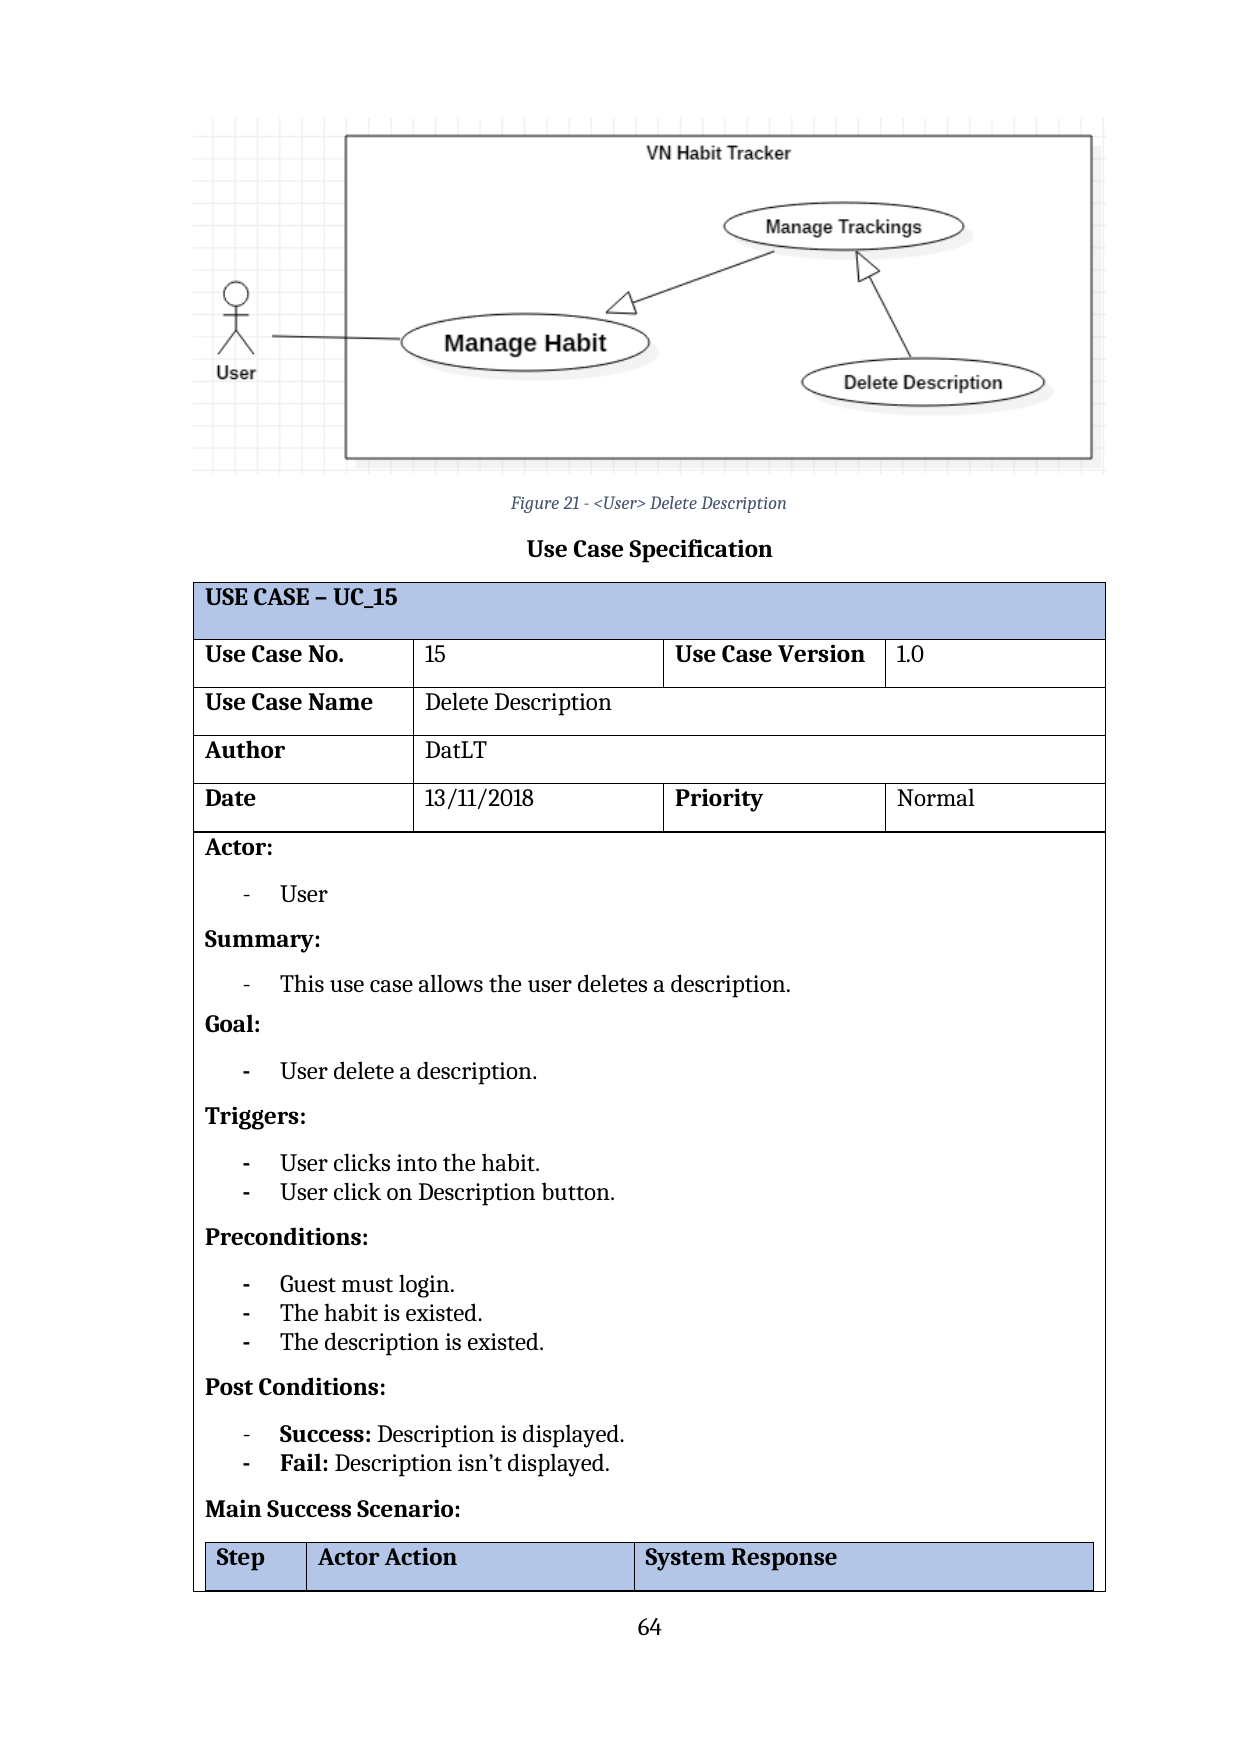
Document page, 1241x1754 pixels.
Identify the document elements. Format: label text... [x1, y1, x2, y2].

table_cell Priority [664, 784, 885, 831]
list Use Case Specification [177, 534, 1122, 563]
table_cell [194, 833, 1105, 1591]
table_cell Use Case No. [194, 640, 413, 687]
table_cell 13/11/2018 [414, 784, 663, 831]
table_cell Use Case Version [664, 640, 885, 687]
table_cell Author [194, 736, 413, 783]
table_cell Delete Description [414, 688, 1105, 735]
table_cell Date [194, 784, 413, 831]
table_cell DatLT [414, 736, 1105, 783]
table_cell Normal [886, 784, 1105, 831]
table_cell Use Case Name [194, 688, 413, 735]
table_cell 15 [414, 640, 663, 687]
table_cell 1.0 [886, 640, 1105, 687]
picture [193, 118, 1107, 474]
table_header USE CASE – UC_15 [194, 583, 1105, 639]
